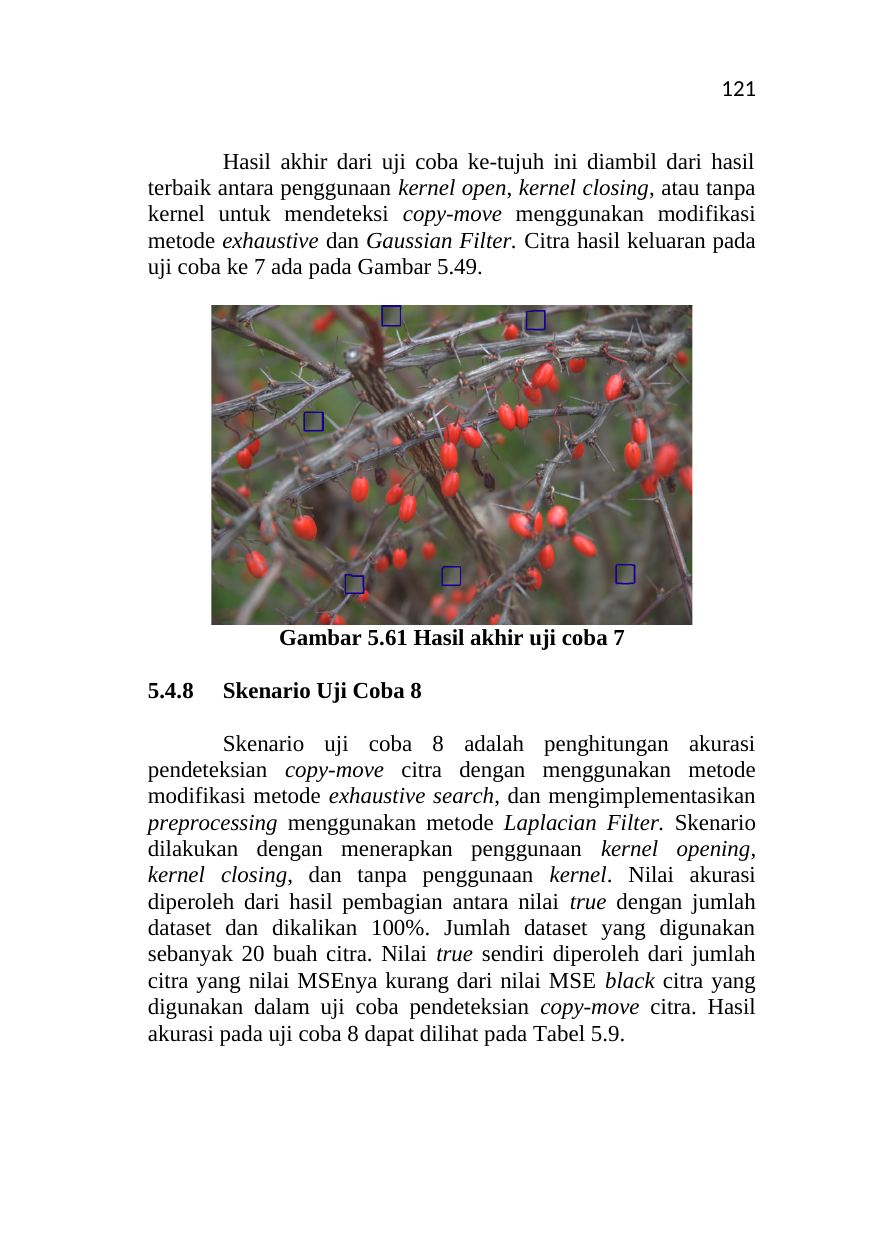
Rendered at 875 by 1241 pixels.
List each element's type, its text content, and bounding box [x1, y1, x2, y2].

subtitle Skenario Uji Coba 8 [148, 677, 756, 703]
text Hasil akhir dari uji coba ke-tujuh ini diambil dari hasil terbaik antara penggunaan kernel open, kernel closing, atau tanpa kernel untuk mendeteksi copy-move menggunakan modifikasi metode exhaustive dan Gaussian Filter. Citra hasil keluaran pada uji coba ke 7 ada pada Gambar 5.49. [148, 148, 756, 279]
picture [211, 305, 693, 625]
text Skenario uji coba 8 adalah penghitungan akurasi pendeteksian copy-move citra dengan menggunakan metode modifikasi metode exhaustive search, dan mengimplementasikan preprocessing menggunakan metode Laplacian Filter. Skenario dilakukan dengan menerapkan penggunaan kernel opening, kernel closing, dan tanpa penggunaan kernel. Nilai akurasi diperoleh dari hasil pembagian antara nilai true dengan jumlah dataset dan dikalikan 100%. Jumlah dataset yang digunakan sebanyak 20 buah citra. Nilai true sendiri diperoleh dari jumlah citra yang nilai MSEnya kurang dari nilai MSE black citra yang digunakan dalam uji coba pendeteksian copy-move citra. Hasil akurasi pada uji coba 8 dapat dilihat pada Tabel 5.9. [148, 730, 756, 1046]
